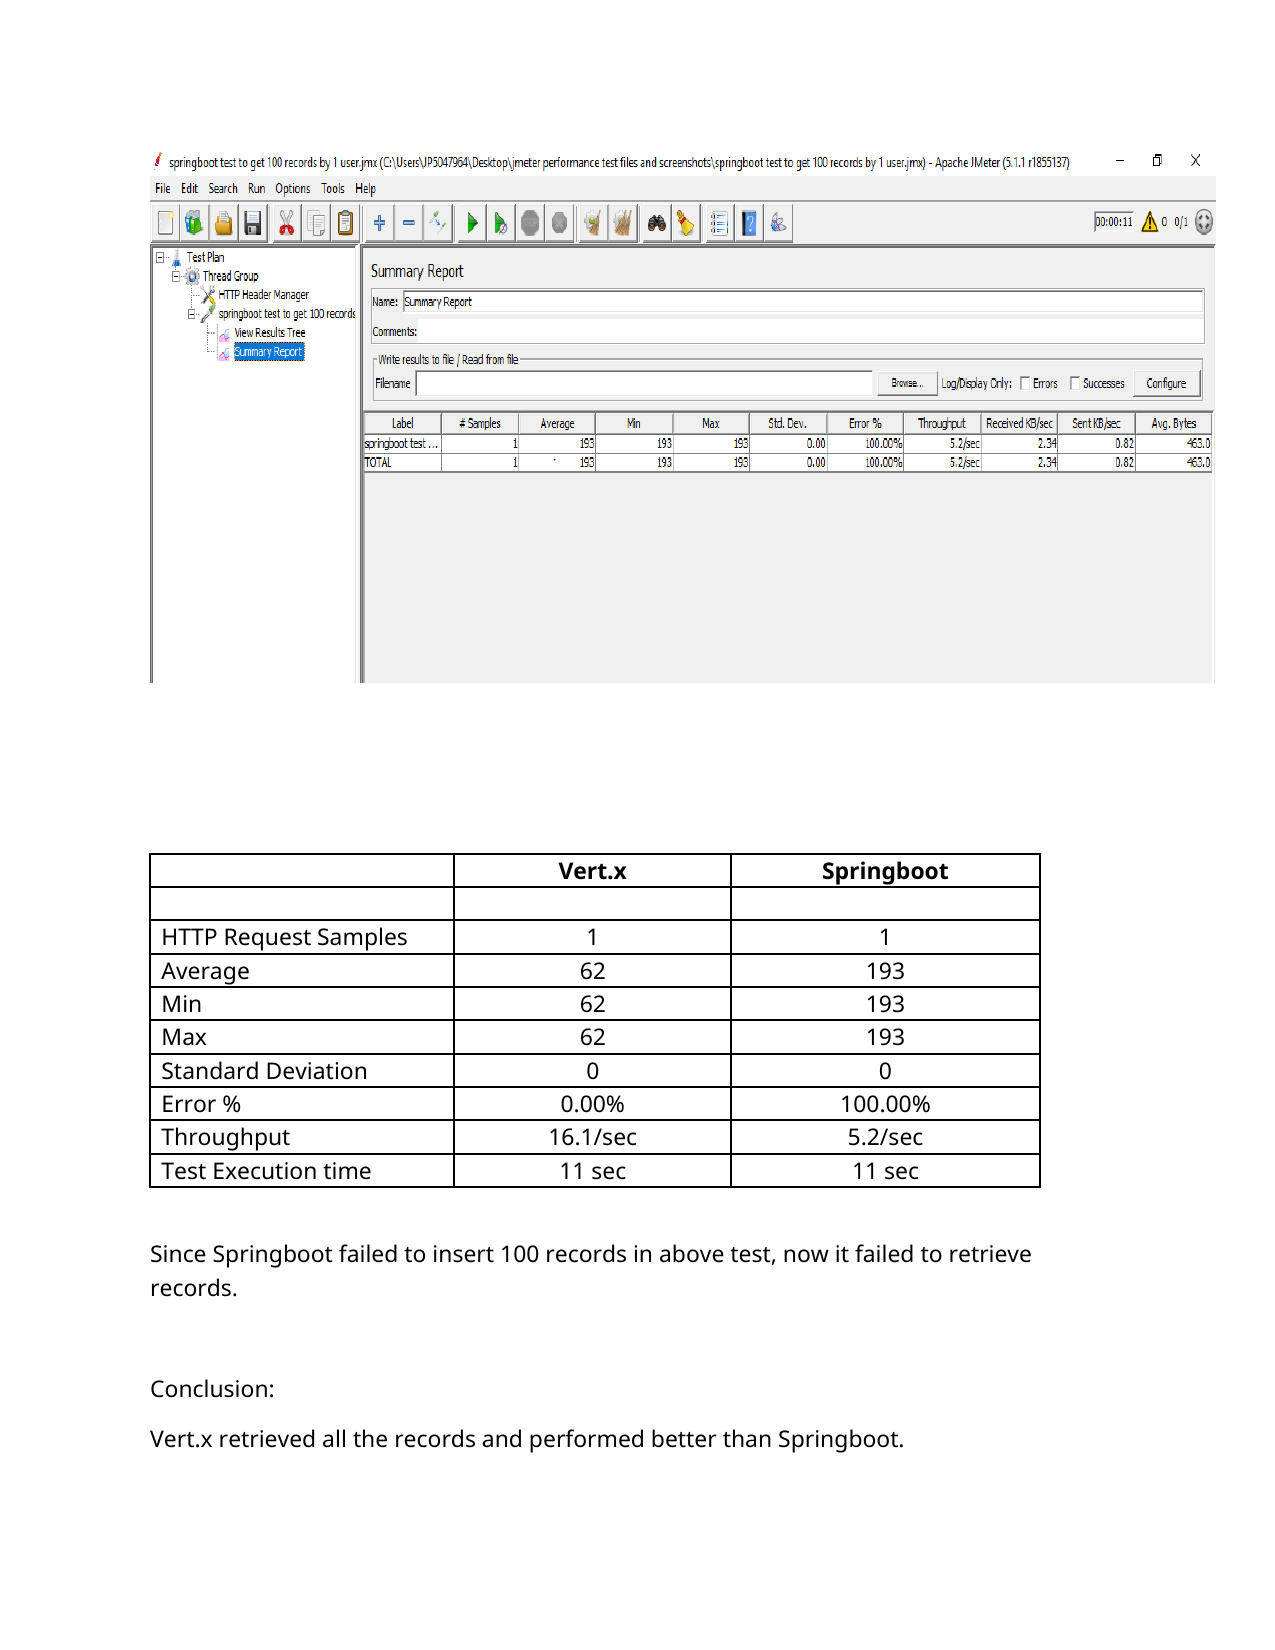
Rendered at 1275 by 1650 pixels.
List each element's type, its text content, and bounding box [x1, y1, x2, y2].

text Vert.x retrieved all the records and performed better than Springboot. [150, 1423, 1125, 1455]
text Since Springboot failed to insert 100 records in above test, now it failed to retrieve records. [150, 1238, 1125, 1303]
table_cell 11 sec [455, 1155, 730, 1186]
table_cell [455, 888, 730, 919]
table_cell 0 [455, 1055, 730, 1086]
table_cell Average [151, 955, 453, 986]
table_cell 1 [732, 921, 1039, 953]
table_cell HTTP Request Samples [151, 921, 453, 953]
table_cell 0.00% [455, 1088, 730, 1119]
table_cell 11 sec [732, 1155, 1039, 1186]
table_header Springboot [732, 855, 1039, 886]
text Conclusion: [150, 1373, 1125, 1404]
table_cell 16.1/sec [455, 1121, 730, 1153]
table_cell 193 [732, 988, 1039, 1019]
table_cell 193 [732, 955, 1039, 986]
table_cell 62 [455, 955, 730, 986]
table_cell Max [151, 1021, 453, 1053]
table_cell 1 [455, 921, 730, 953]
table_cell 0 [732, 1055, 1039, 1086]
table_cell 193 [732, 1021, 1039, 1053]
table_cell Standard Deviation [151, 1055, 453, 1086]
table_cell 62 [455, 988, 730, 1019]
table_cell 100.00% [732, 1088, 1039, 1119]
table_cell [732, 888, 1039, 919]
table_cell Error % [151, 1088, 453, 1119]
table_header Vert.x [455, 855, 730, 886]
table_cell [151, 888, 453, 919]
table_cell 62 [455, 1021, 730, 1053]
table_cell Test Execution time [151, 1155, 453, 1186]
table_cell Min [151, 988, 453, 1019]
table_cell Throughput [151, 1121, 453, 1153]
table_cell 5.2/sec [732, 1121, 1039, 1153]
picture [150, 150, 1216, 683]
table_header [151, 855, 453, 886]
